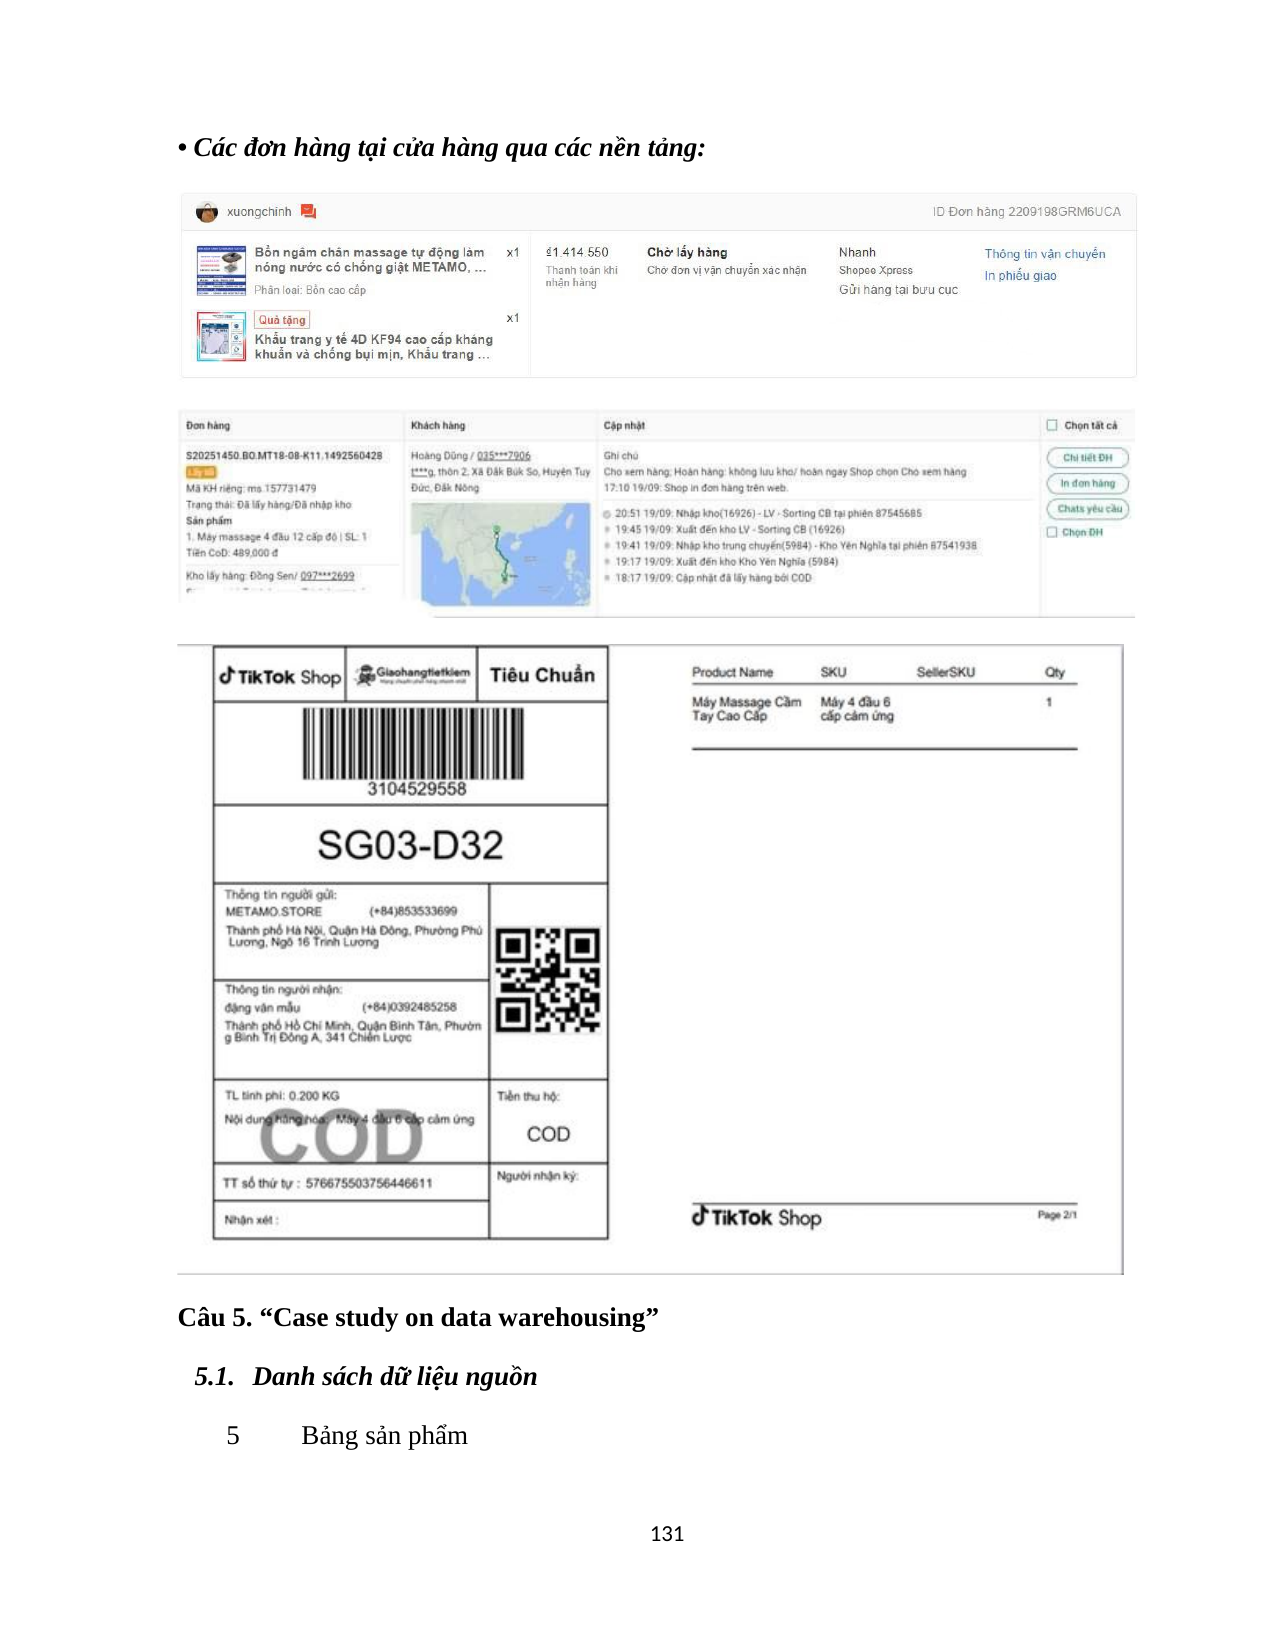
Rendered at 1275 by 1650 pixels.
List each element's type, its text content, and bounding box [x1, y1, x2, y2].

picture [177, 408, 1136, 618]
list Danh sách dữ liệu nguồn [215, 1360, 1157, 1391]
picture [177, 189, 1143, 383]
list Bảng sản phẩm [226, 1419, 1157, 1450]
text • Các đơn hàng tại cửa hàng qua các nền tảng: [177, 131, 1157, 162]
text Câu 5. “Case study on data warehousing” [177, 1301, 1157, 1332]
picture [177, 644, 1124, 1275]
